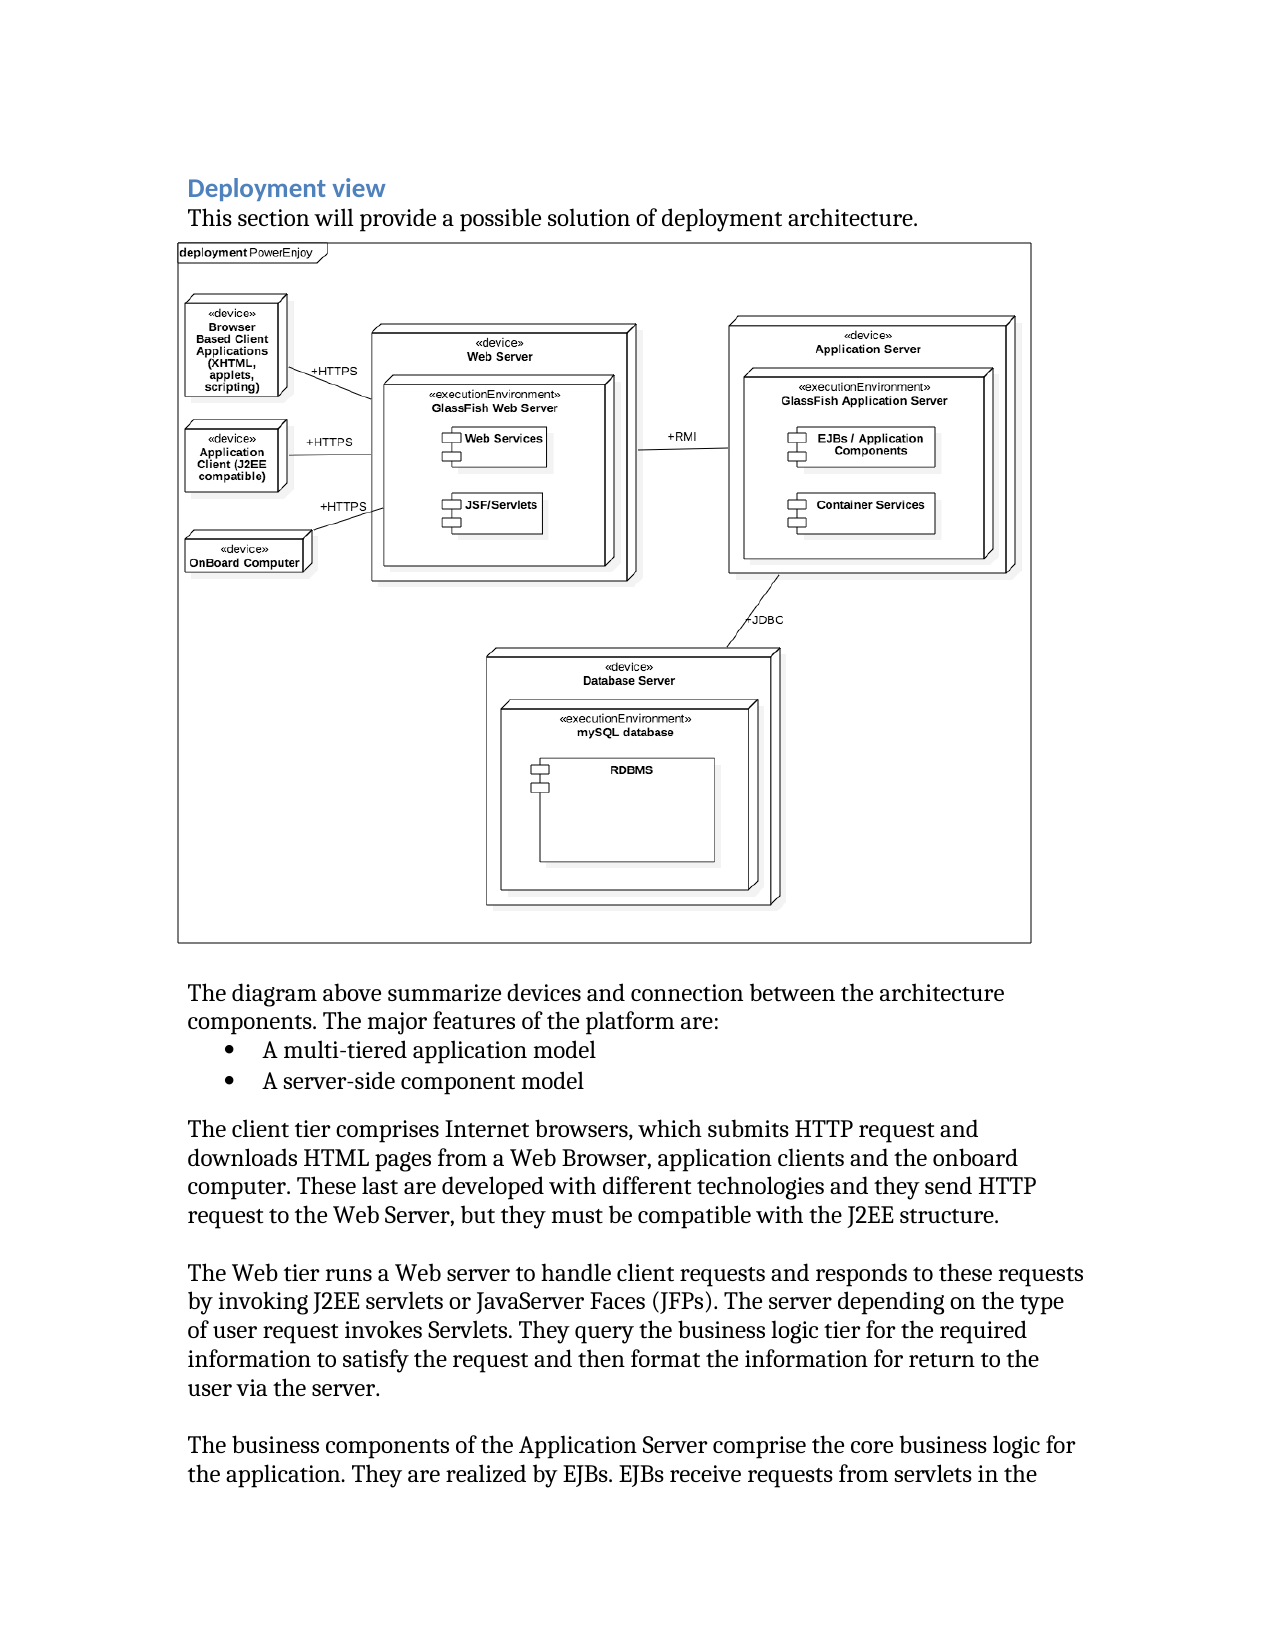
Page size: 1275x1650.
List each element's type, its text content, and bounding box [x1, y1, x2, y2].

subtitle Deployment view [187, 171, 1087, 204]
list A server-side component model [225, 1067, 1087, 1096]
text This section will provide a possible solution of deployment architecture. [187, 204, 1087, 233]
text The client tier comprises Internet browsers, which submits HTTP request and downloads HTML pages from a Web Browser, application clients and the onboard computer. These last are developed with different technologies and they send HTTP request to the Web Server, but they must be compatible with the J2EE structure. [187, 1115, 1087, 1230]
text The Web tier runs a Web server to handle client requests and responds to these requests by invoking J2EE servlets or JavaServer Faces (JFPs). The server depending on the type of user request invokes Servlets. They query the business logic tier for the required information to satisfy the request and then format the information for return to the user via the server. [187, 1258, 1087, 1402]
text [187, 1431, 1087, 1488]
picture [168, 233, 1067, 979]
list A multi-tiered application model [225, 1036, 1087, 1065]
